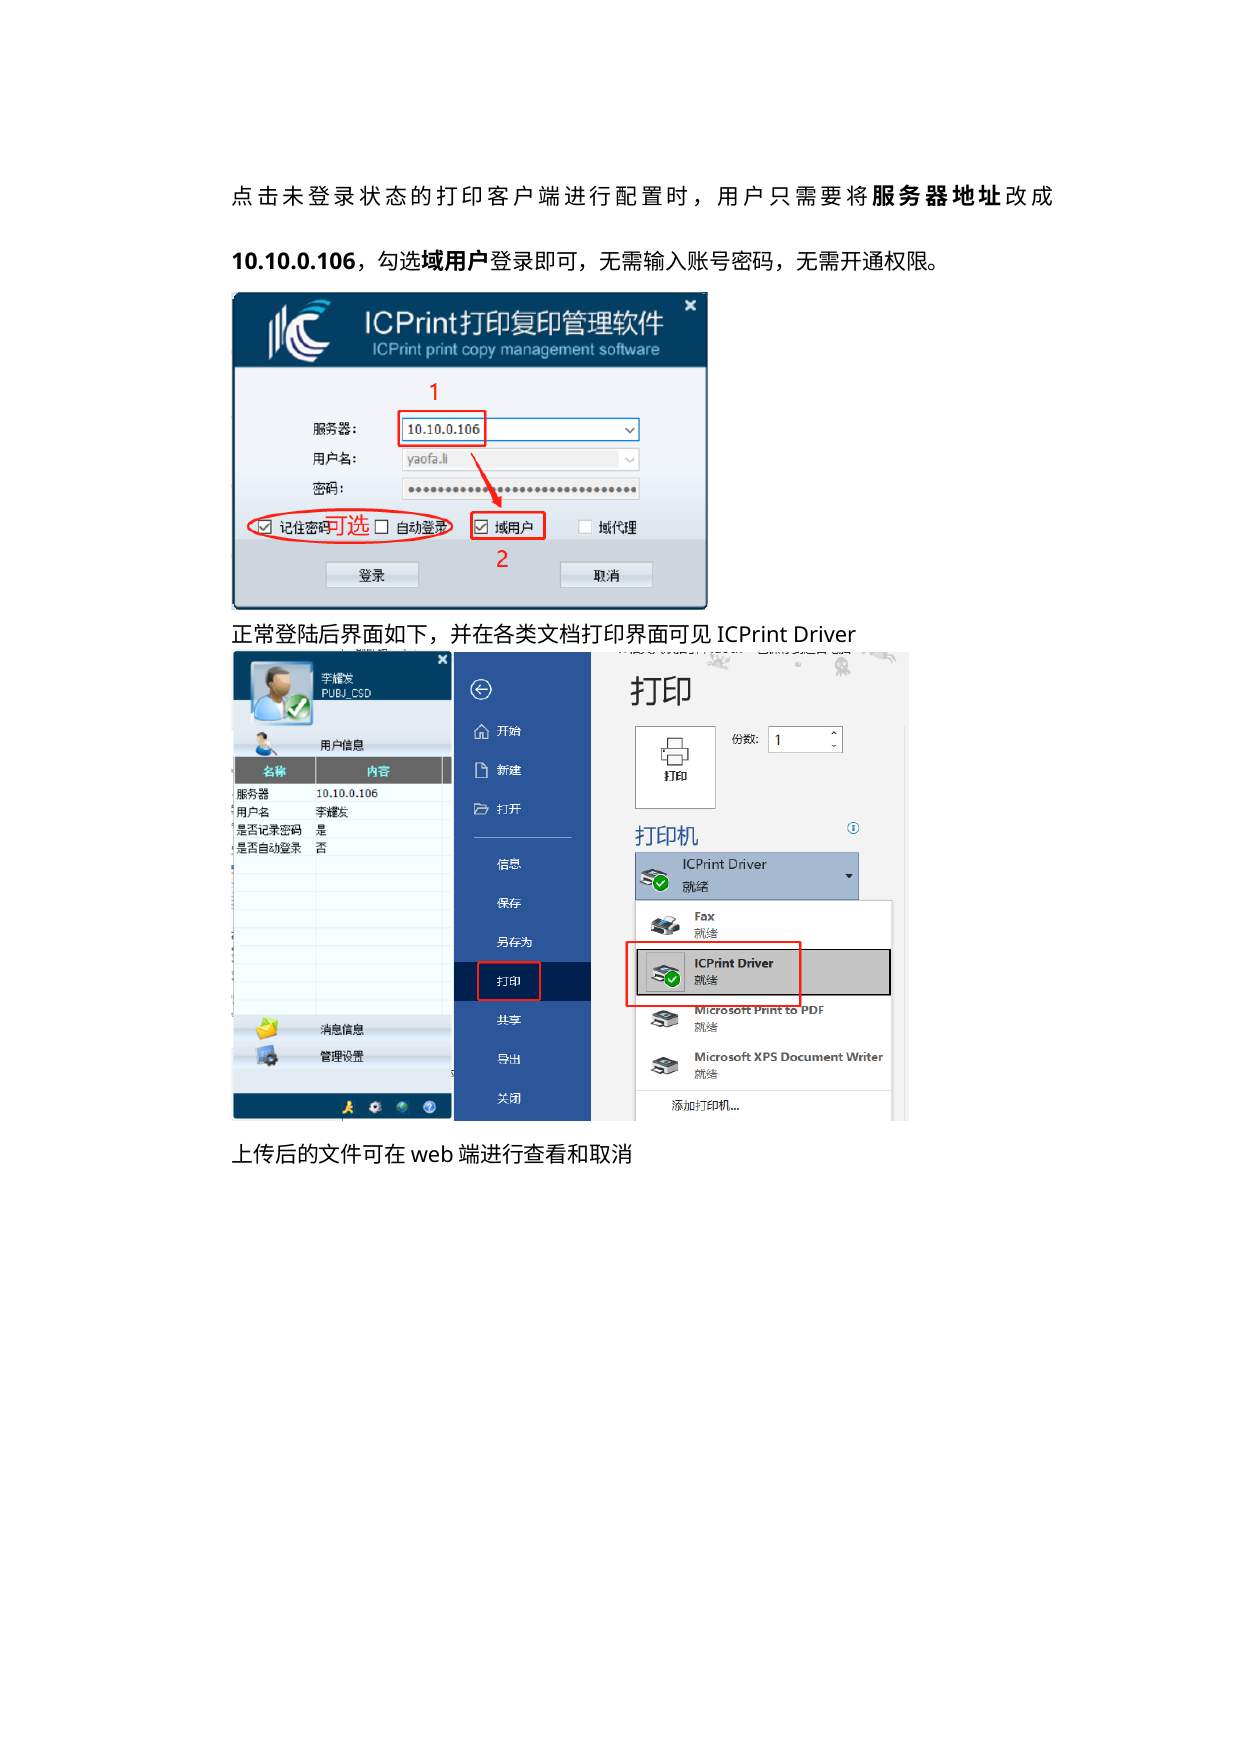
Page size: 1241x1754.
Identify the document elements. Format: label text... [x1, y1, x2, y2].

list 上传后的文件可在web端进行查看和取消 [231, 1137, 1053, 1169]
text 点击未登录状态的打印客户端进行配置时，用户只需要将服务器地址改成10.10.0.106，勾选域用户登录即可，无需输入账号密码，无需开通权限。 [231, 162, 1053, 292]
list 正常登陆后界面如下，并在各类文档打印界面可见ICPrint Driver [231, 617, 1053, 649]
picture [231, 292, 708, 610]
picture [231, 649, 909, 1121]
